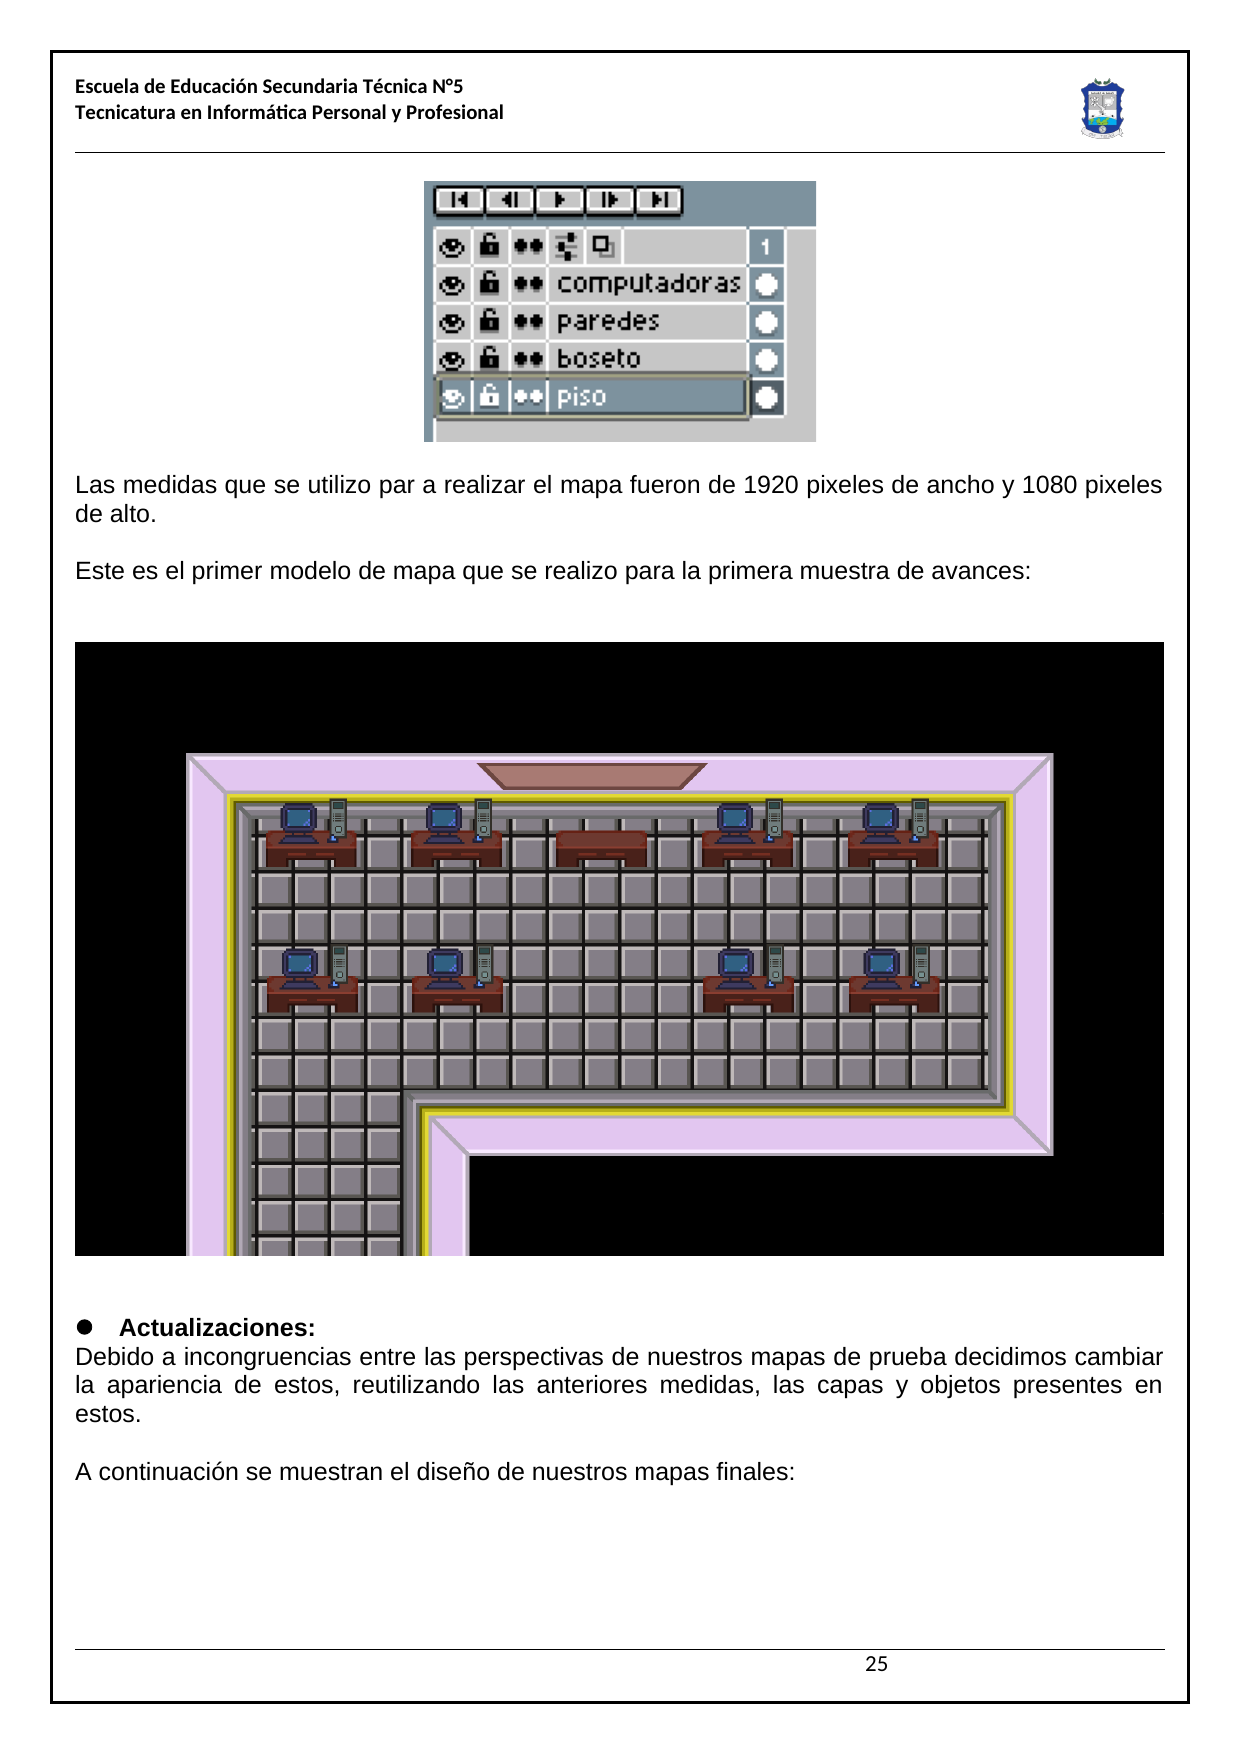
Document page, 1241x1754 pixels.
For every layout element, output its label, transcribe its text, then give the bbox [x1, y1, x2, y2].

list A continuación se muestran el diseño de nuestros mapas finales: [75, 1456, 1165, 1485]
list Las medidas que se utilizo par a realizar el mapa fueron de 1920 pixeles de ancho y 1080 pixeles de alto. [75, 470, 1165, 527]
list Este es el primer modelo de mapa que se realizo para la primera muestra de avances: [75, 556, 1165, 585]
picture [424, 181, 817, 442]
picture [1077, 77, 1128, 139]
list Debido a incongruencias entre las perspectivas de nuestros mapas de prueba decidimos cambiar la apariencia de estos, reutilizando las anteriores medidas, las capas y objetos presentes en estos. [75, 1341, 1165, 1428]
list Actualizaciones: [75, 1313, 1165, 1341]
picture [75, 642, 1164, 1256]
